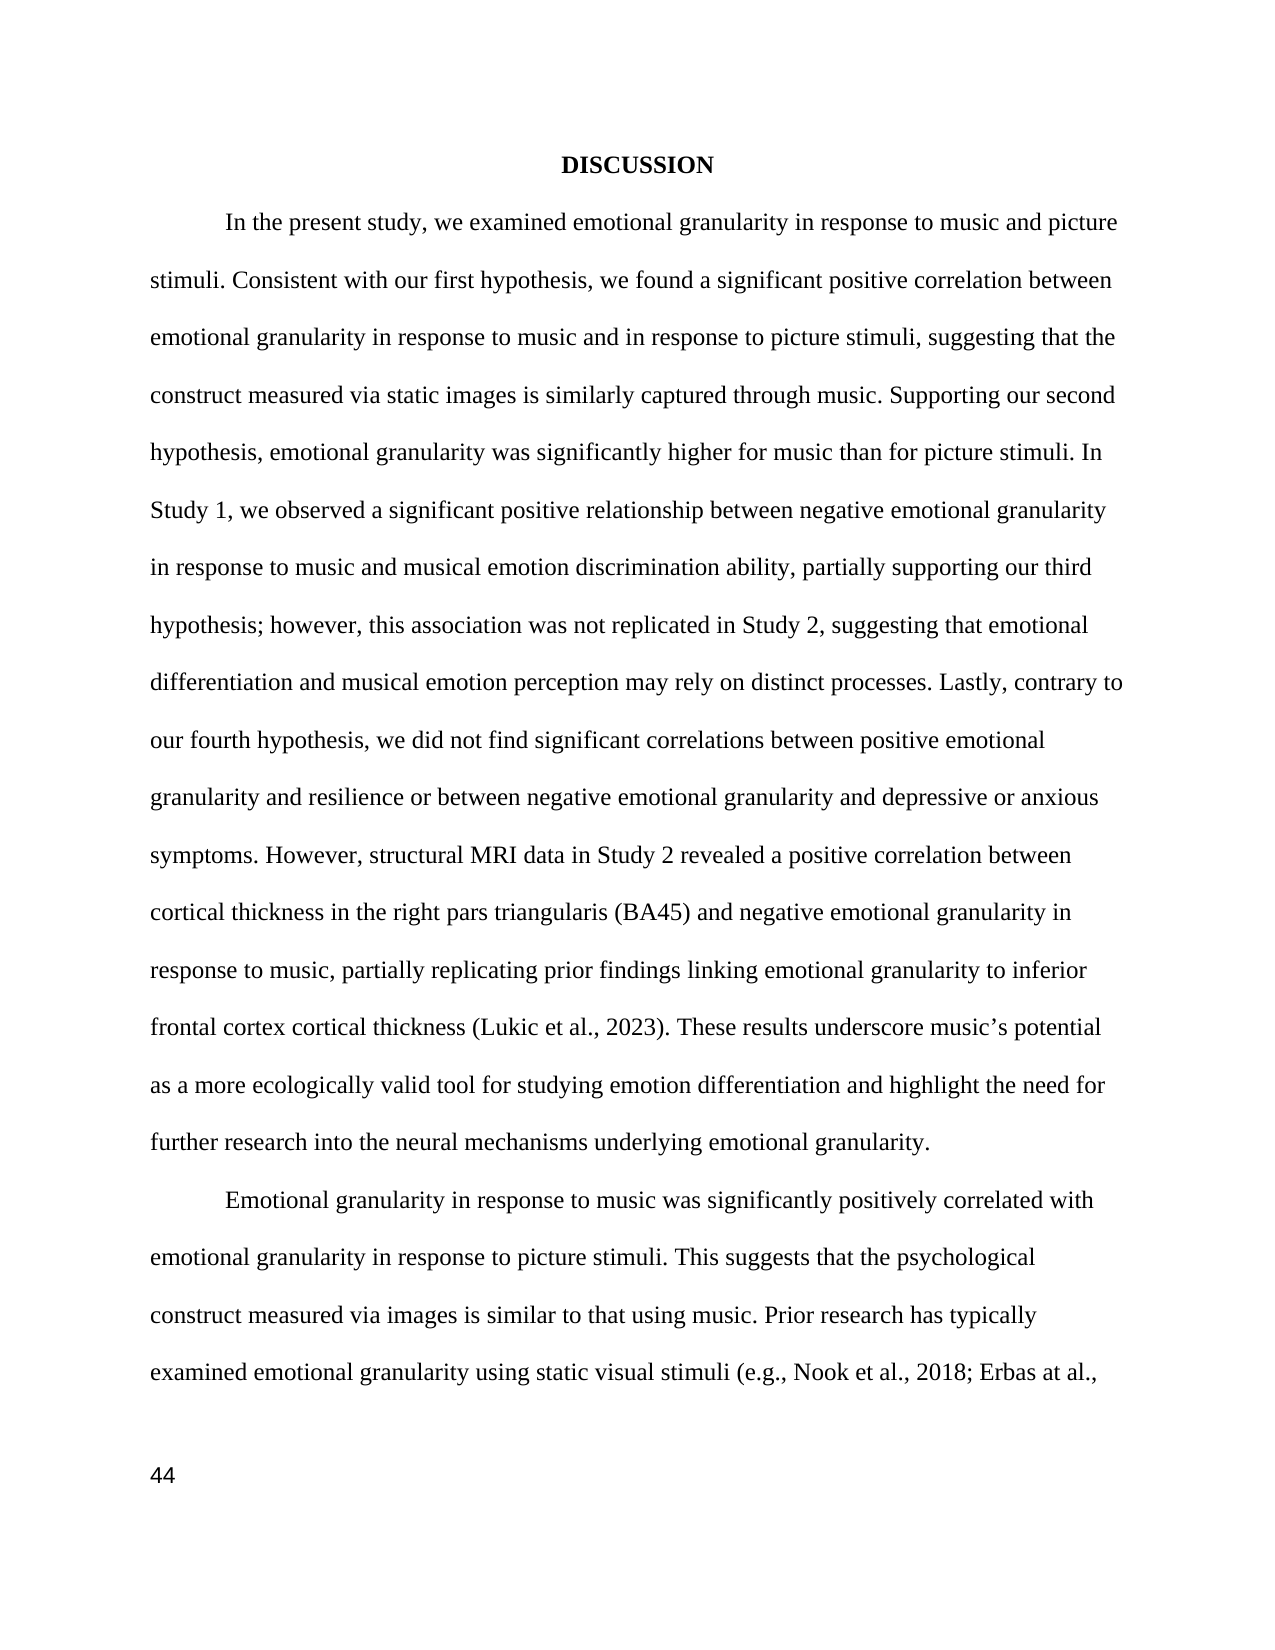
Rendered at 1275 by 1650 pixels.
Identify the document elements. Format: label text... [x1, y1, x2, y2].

title DISCUSSION [150, 150, 1125, 179]
text In the present study, we examined emotional granularity in response to music and picture stimuli. Consistent with our first hypothesis, we found a significant positive correlation between emotional granularity in response to music and in response to picture stimuli, suggesting that the construct measured via static images is similarly captured through music. Supporting our second hypothesis, emotional granularity was significantly higher for music than for picture stimuli. In Study 1, we observed a significant positive relationship between negative emotional granularity in response to music and musical emotion discrimination ability, partially supporting our third hypothesis; however, this association was not replicated in Study 2, suggesting that emotional differentiation and musical emotion perception may rely on distinct processes. Lastly, contrary to our fourth hypothesis, we did not find significant correlations between positive emotional granularity and resilience or between negative emotional granularity and depressive or anxious symptoms. However, structural MRI data in Study 2 revealed a positive correlation between cortical thickness in the right pars triangularis (BA45) and negative emotional granularity in response to music, partially replicating prior findings linking emotional granularity to inferior frontal cortex cortical thickness (Lukic et al., 2023). These results underscore music’s potential as a more ecologically valid tool for studying emotion differentiation and highlight the need for further research into the neural mechanisms underlying emotional granularity. [150, 207, 1125, 1156]
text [150, 1185, 1125, 1386]
